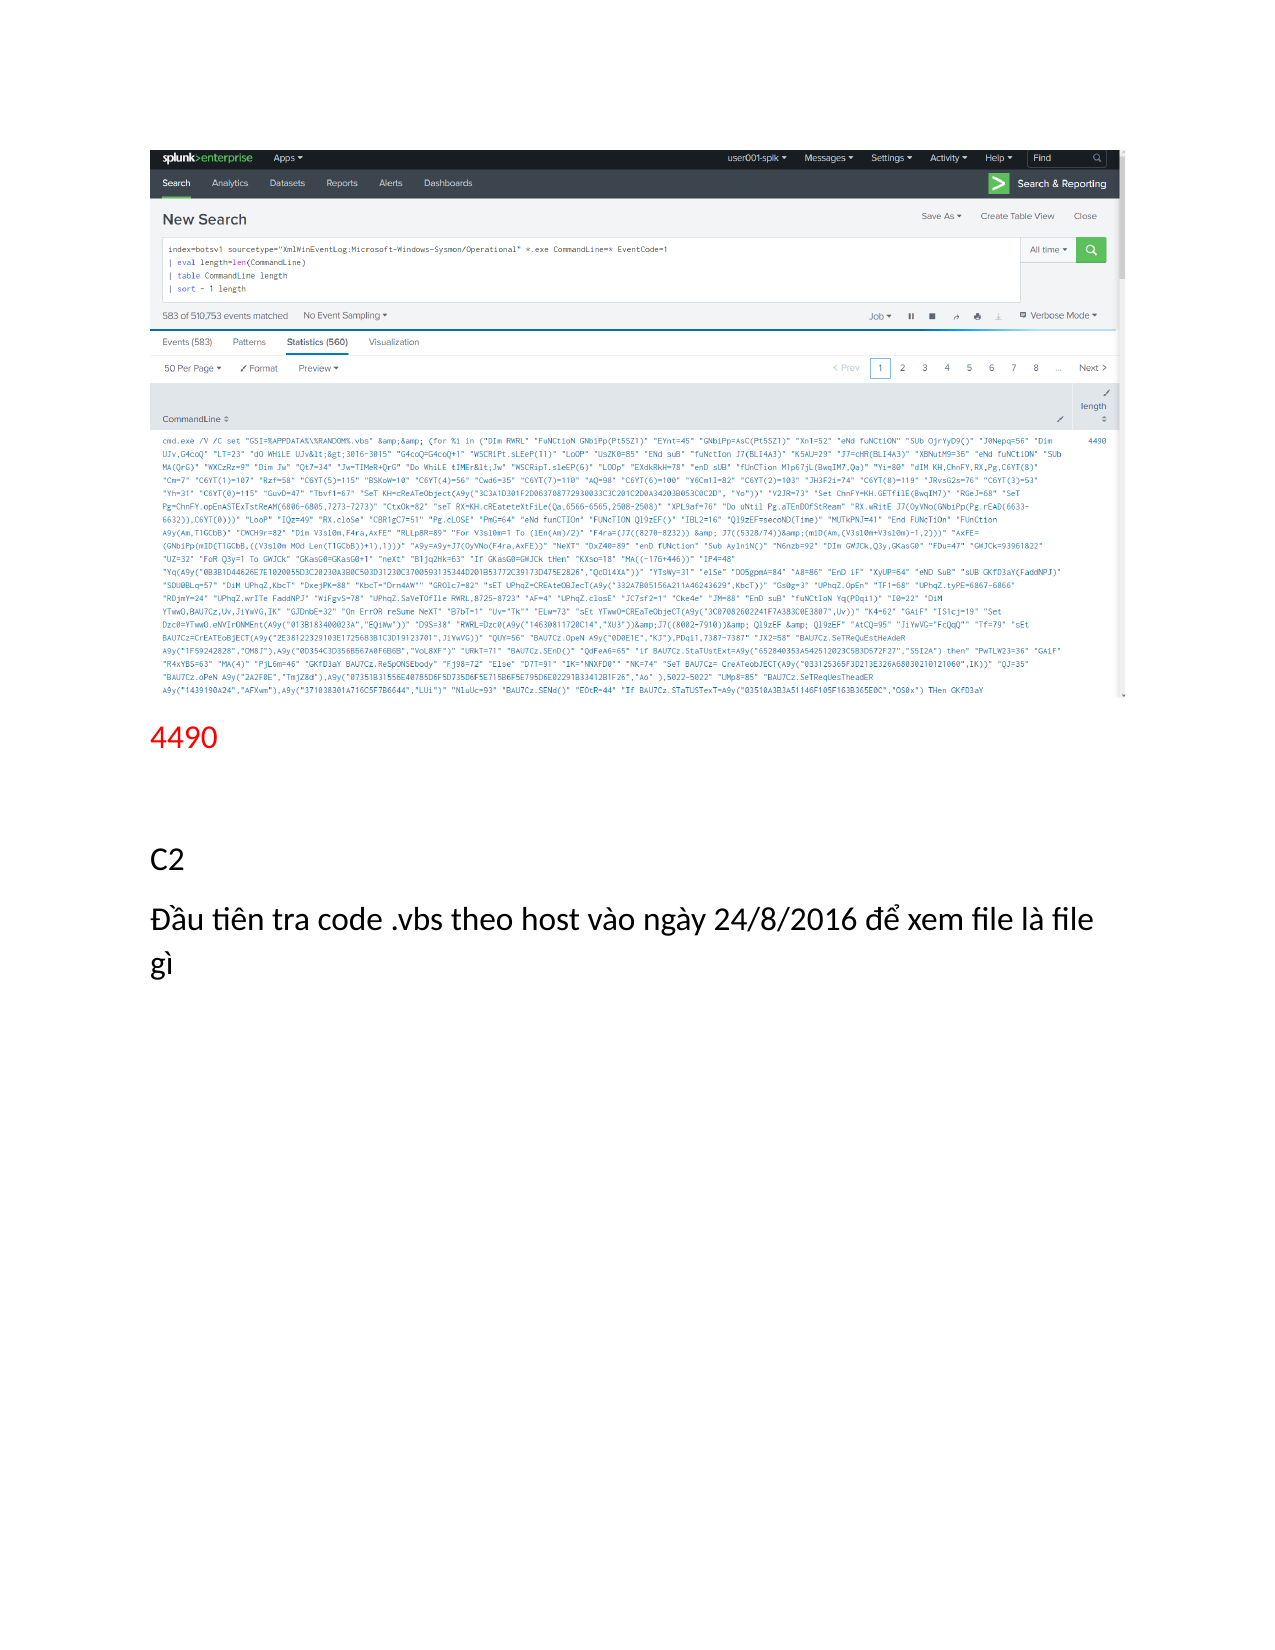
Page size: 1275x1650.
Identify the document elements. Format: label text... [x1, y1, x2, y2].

text C2 [150, 838, 1125, 878]
picture [150, 150, 1125, 698]
text Đầu tiên tra code .vbs theo host vào ngày 24/8/2016 để xem file là file gì [150, 898, 1125, 983]
text 4490 [150, 717, 1125, 757]
